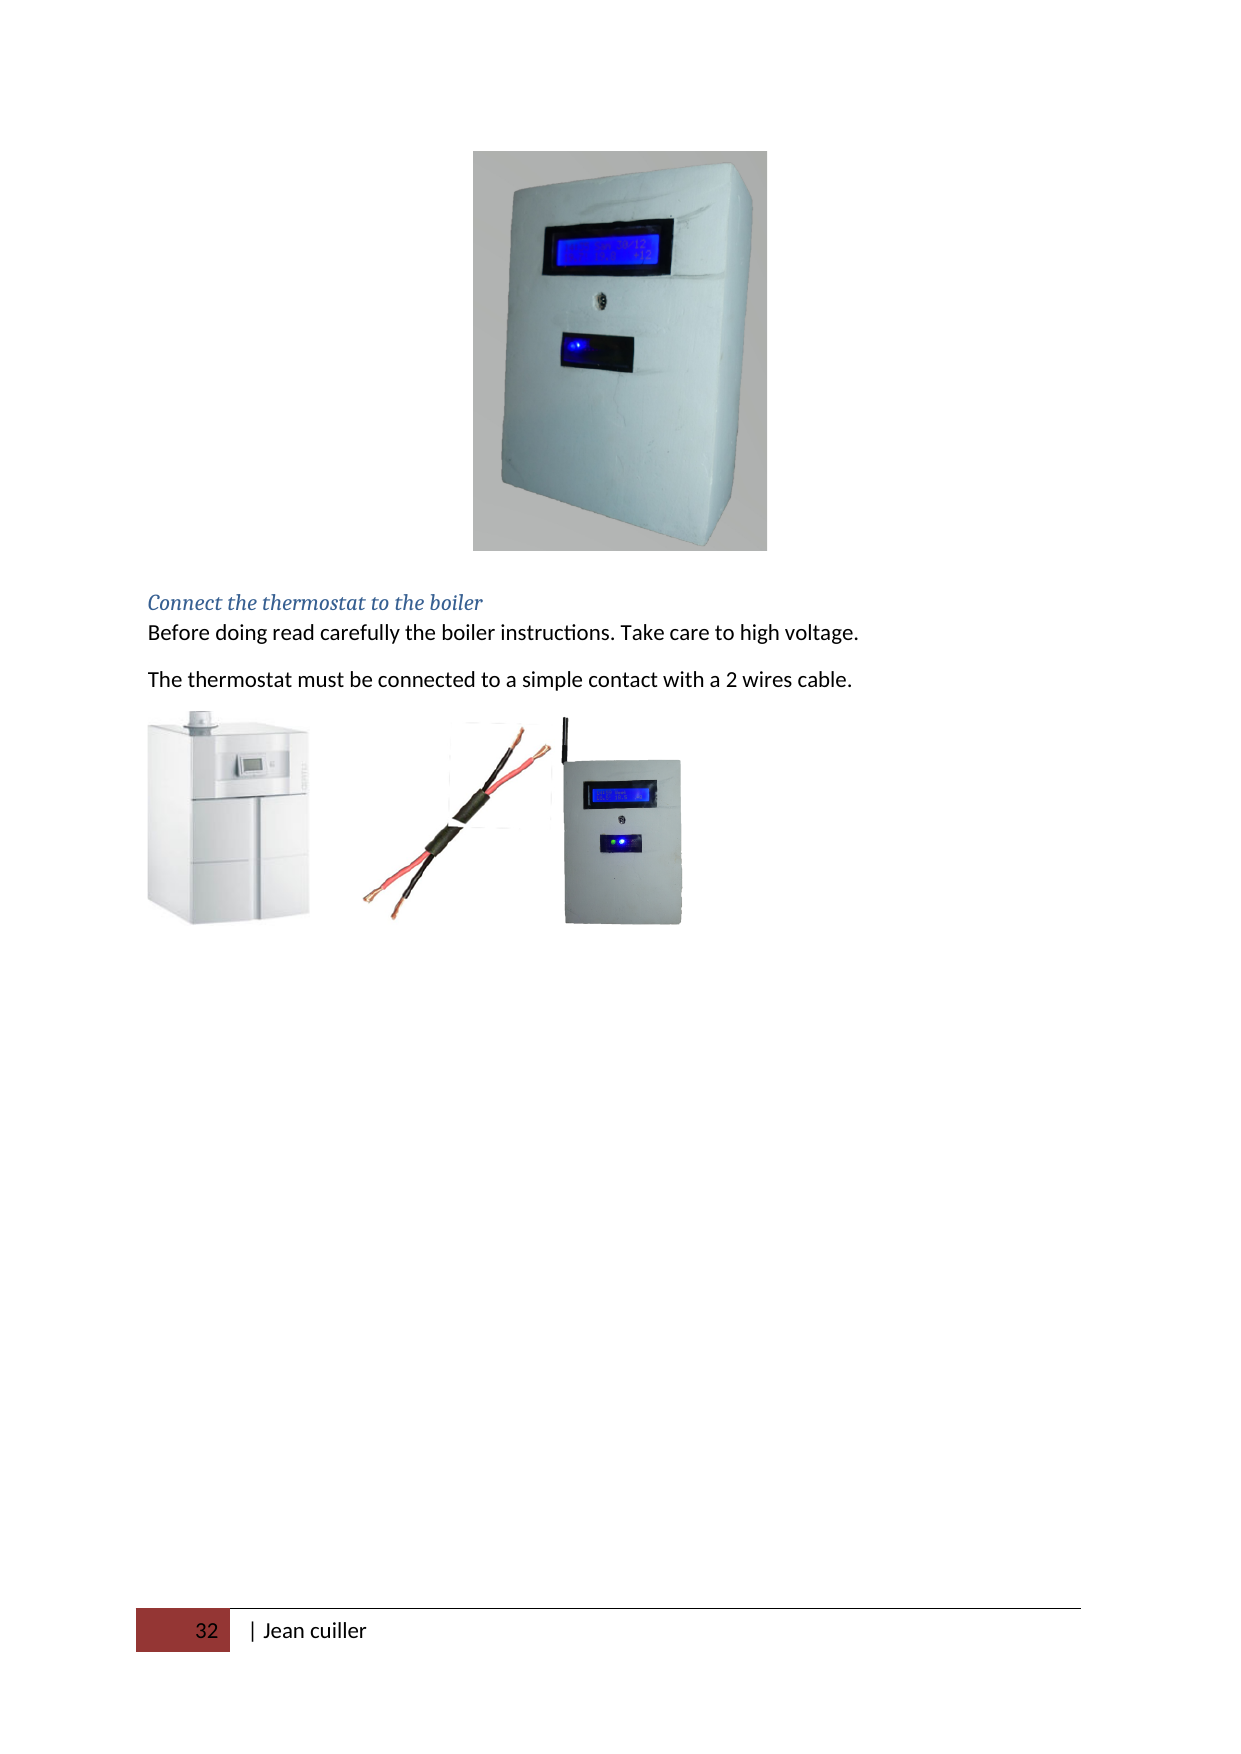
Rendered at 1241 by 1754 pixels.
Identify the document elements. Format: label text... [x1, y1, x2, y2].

text Before doing read carefully the boiler instructions. Take care to high voltage. [148, 618, 1093, 646]
subtitle Connect the thermostat to the boiler [148, 589, 1093, 616]
picture [473, 151, 768, 551]
picture [147, 711, 684, 926]
text The thermostat must be connected to a simple contact with a 2 wires cable. [148, 665, 1093, 693]
